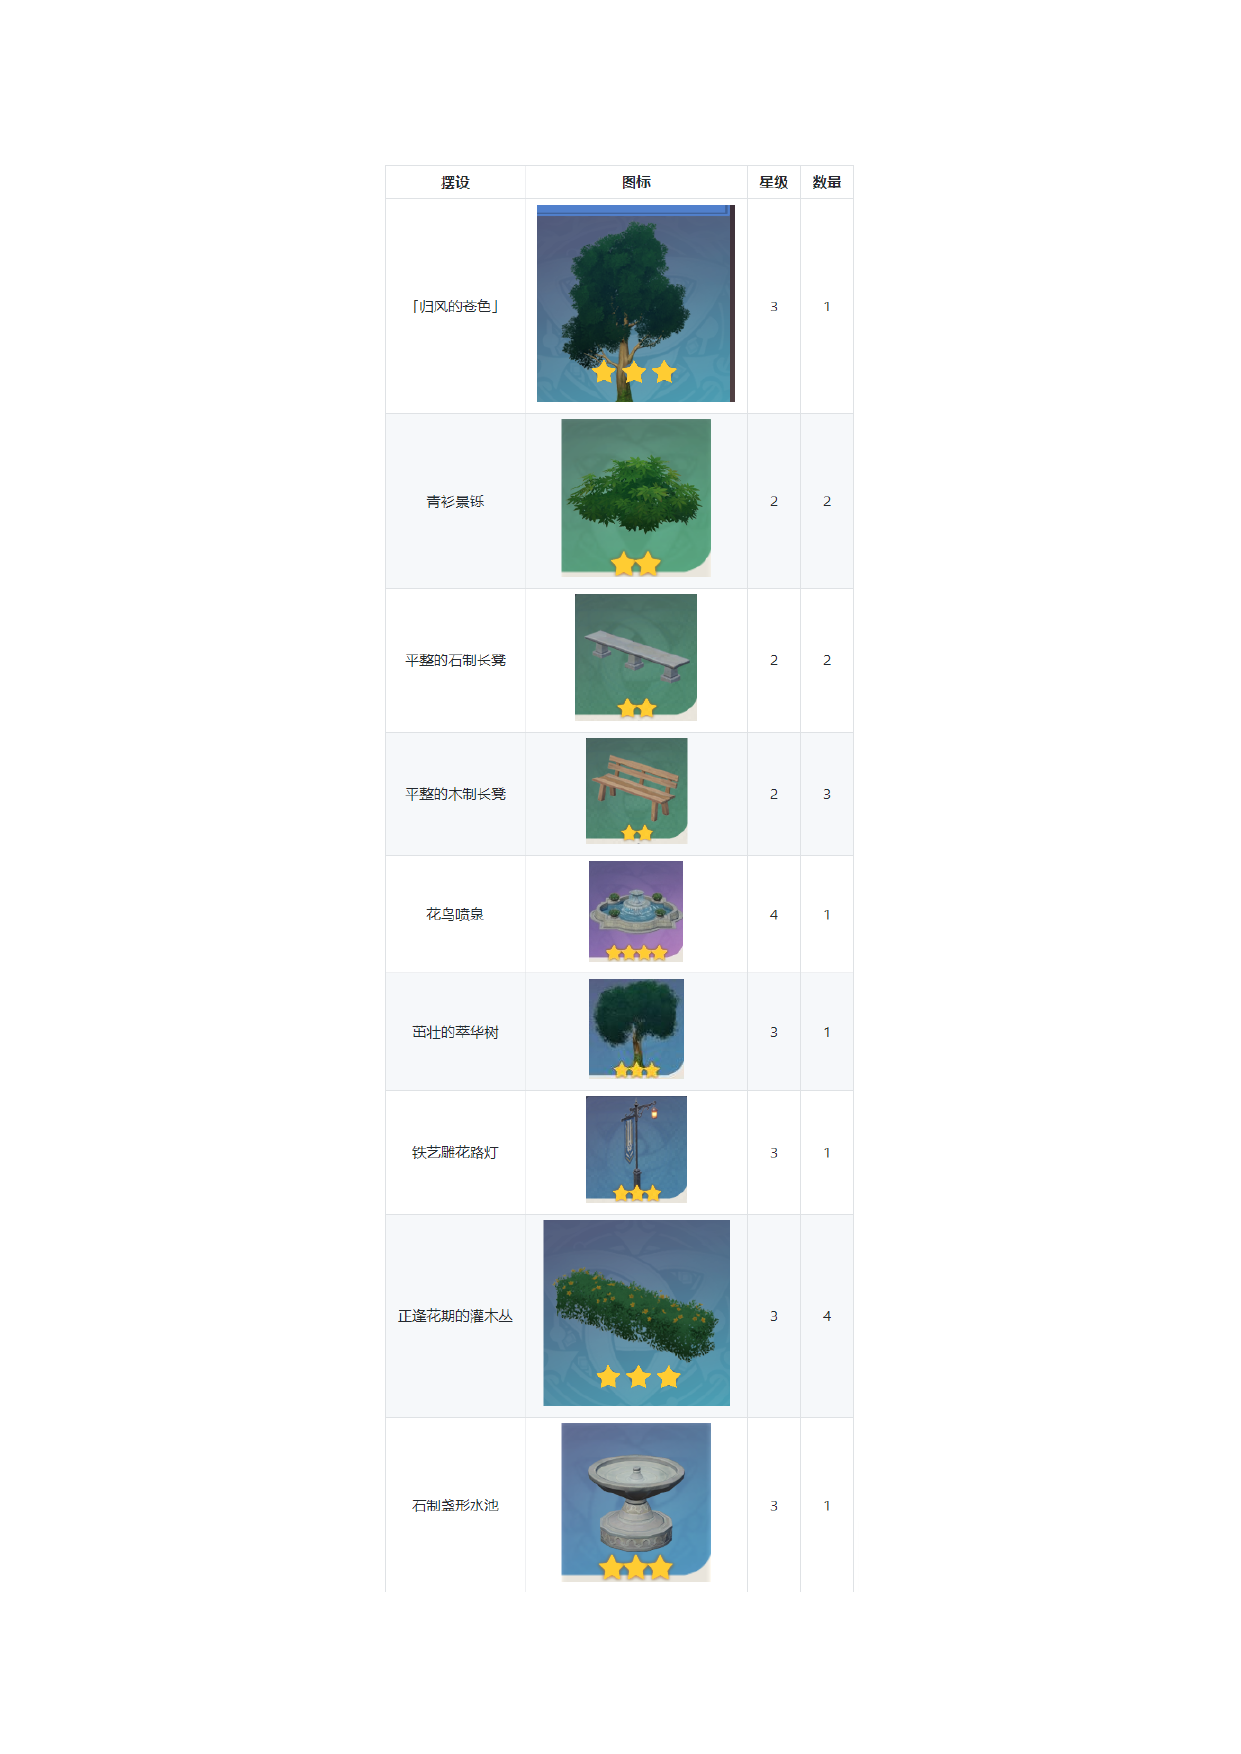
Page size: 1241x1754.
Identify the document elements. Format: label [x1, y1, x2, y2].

picture [381, 162, 859, 1592]
